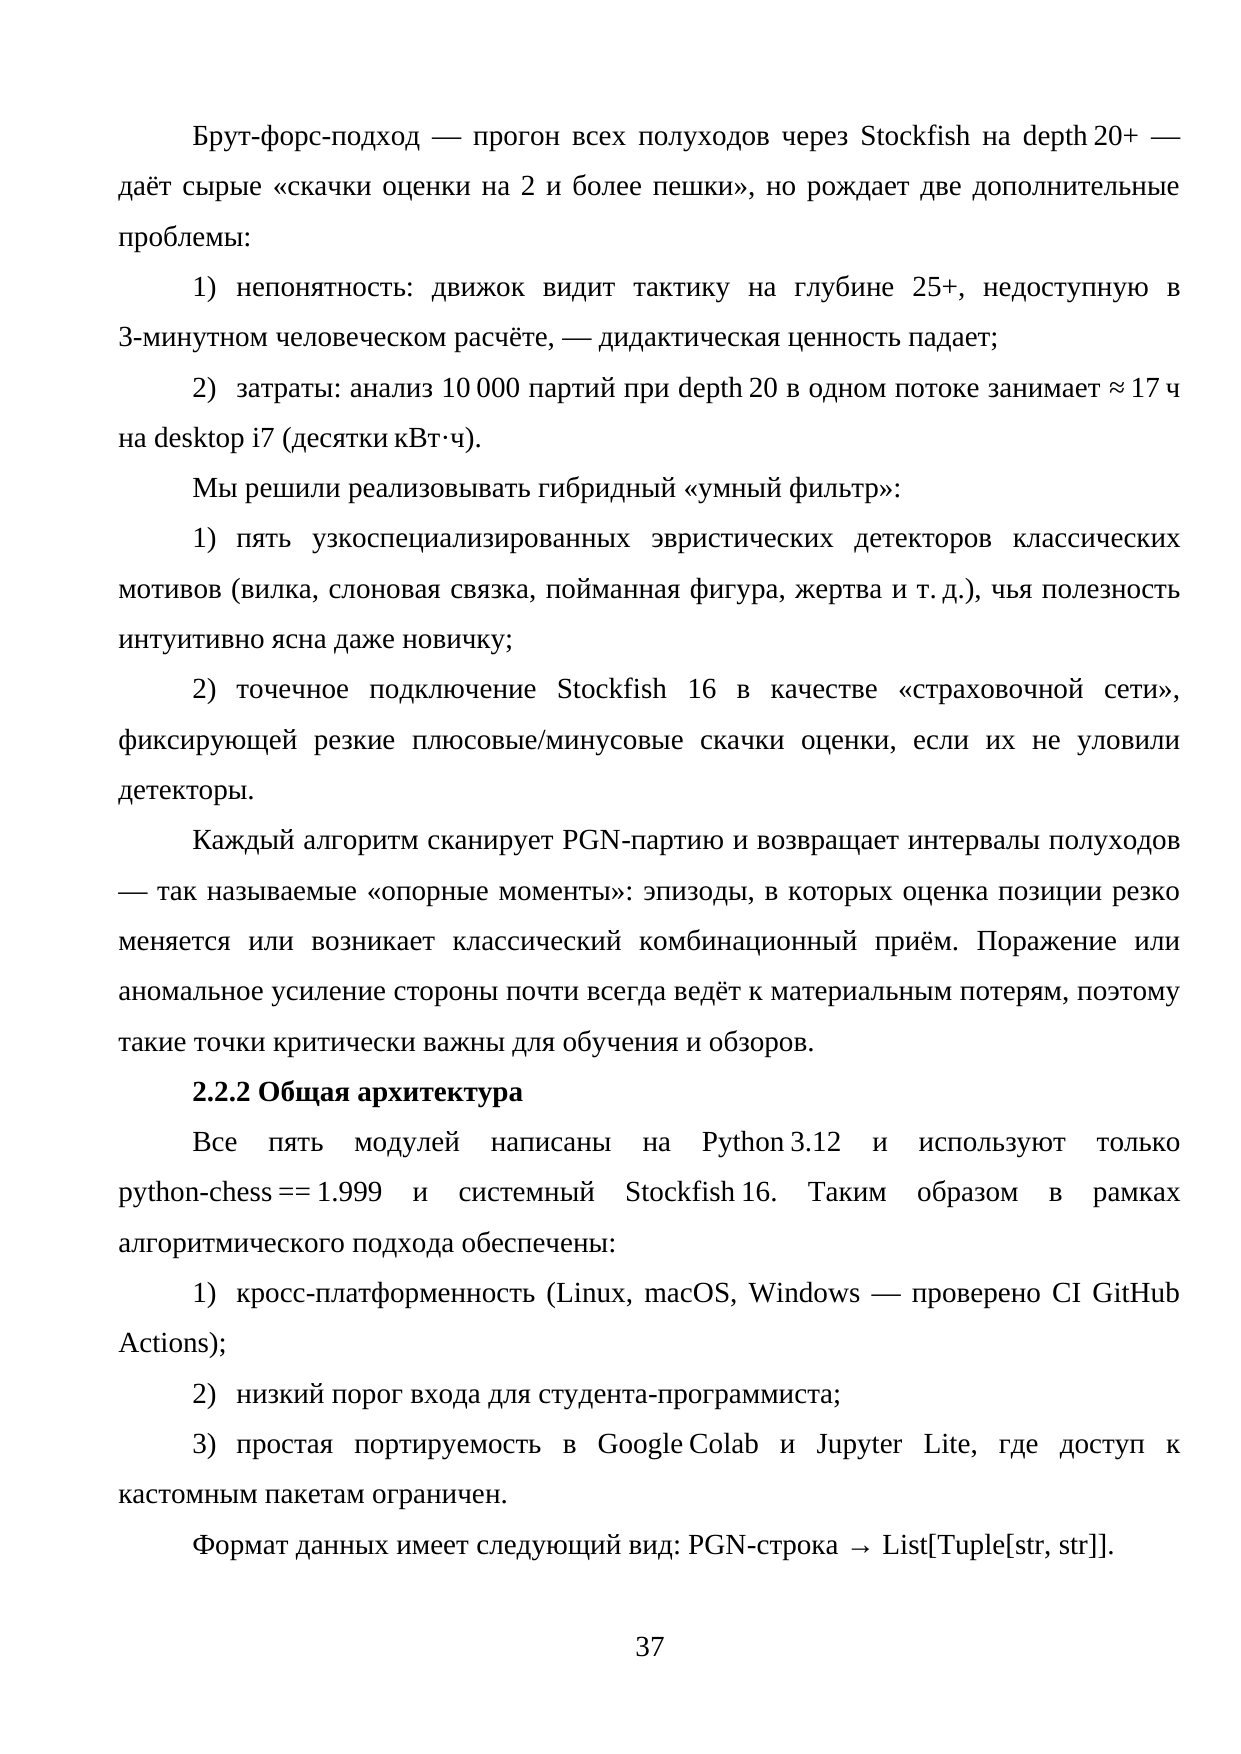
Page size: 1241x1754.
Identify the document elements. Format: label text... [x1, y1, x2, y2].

list простая портируемость в Google Colab и Jupyter Lite, где доступ к кастомным пакетам ограничен. [118, 1426, 1181, 1510]
text Формат данных имеет следующий вид: PGN‑строка → List[Tuple[str, str]]. [118, 1527, 1181, 1560]
list кросс‑платформенность (Linux, macOS, Windows — проверено CI GitHub Actions); [118, 1275, 1181, 1359]
list низкий порог входа для студента‑программиста; [118, 1376, 1181, 1409]
text Каждый алгоритм сканирует PGN‑партию и возвращает интервалы полуходов — так называемые «опорные моменты»: эпизоды, в которых оценка позиции резко меняется или возникает классический комбинационный приём. Поражение или аномальное усиление стороны почти всегда ведёт к материальным потерям, поэтому такие точки критически важны для обучения и обзоров. [118, 822, 1181, 1057]
list пять узкоспециализированных эвристических детекторов классических мотивов (вилка, слоновая связка, пойманная фигура, жертва и т. д.), чья полезность интуитивно ясна даже новичку; [118, 521, 1181, 655]
subtitle 2.2.2 Общая архитектура [118, 1074, 1181, 1108]
list точечное подключение Stockfish 16 в качестве «страховочной сети», фиксирующей резкие плюсовые/минусовые скачки оценки, если их не уловили детекторы. [118, 672, 1181, 806]
text Брут‑форс‑подход — прогон всех полуходов через Stockfish на depth 20+ — даёт сырые «скачки оценки на 2 и более пешки», но рождает две дополнительные проблемы: [118, 118, 1181, 252]
list непонятность: движок видит тактику на глубине 25+, недоступную в 3‑минутном человеческом расчёте, — дидактическая ценность падает; [118, 269, 1181, 353]
text Мы решили реализовывать гибридный «умный фильтр»: [118, 470, 1181, 504]
text Все пять модулей написаны на Python 3.12 и используют только python‑chess == 1.999 и системный Stockfish 16. Таким образом в рамках алгоритмического подхода обеспечены: [118, 1124, 1181, 1258]
list затраты: анализ 10 000 партий при depth 20 в одном потоке занимает ≈ 17 ч на desktop i7 (десятки кВт·ч). [118, 370, 1181, 453]
